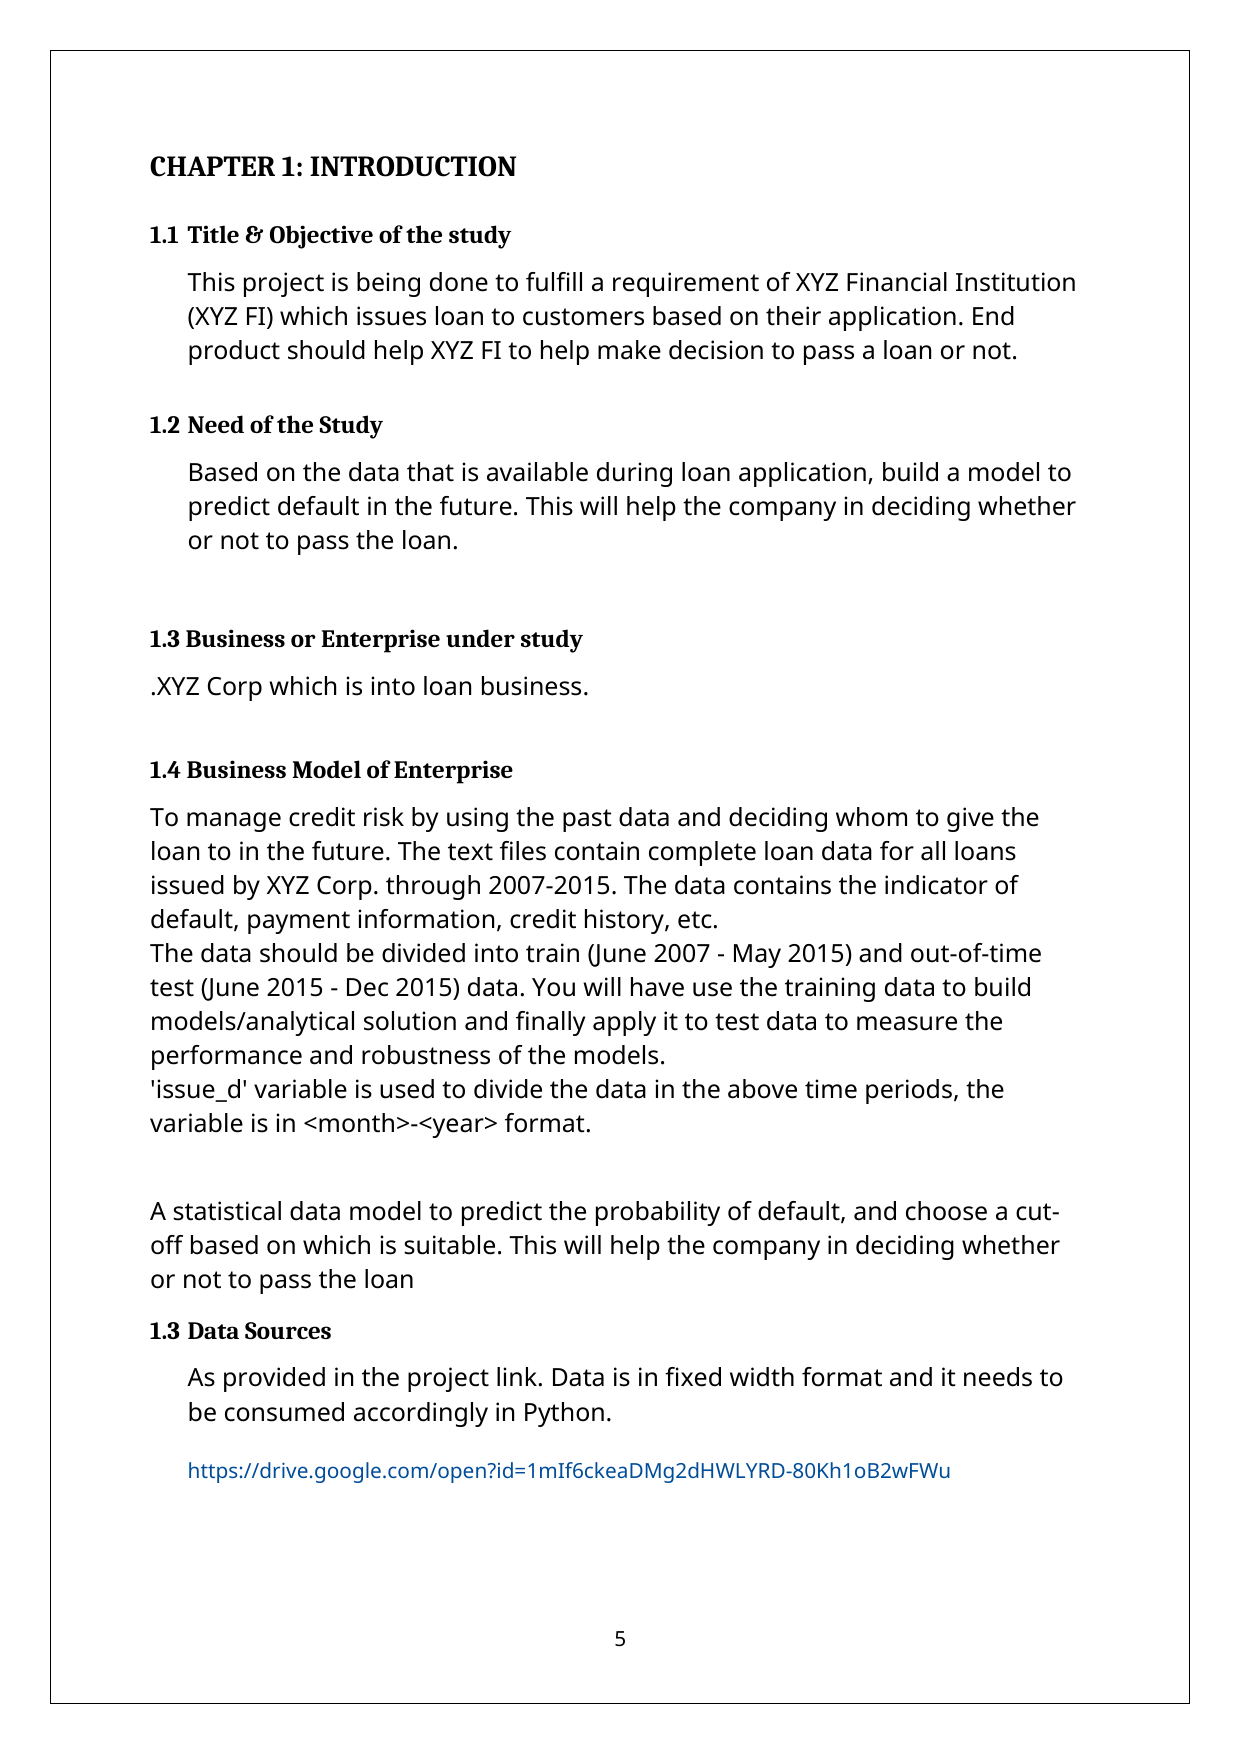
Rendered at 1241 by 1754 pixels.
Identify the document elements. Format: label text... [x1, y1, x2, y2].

subtitle 1.4 Business Model of Enterprise [150, 756, 1090, 785]
text A statistical data model to predict the probability of default, and choose a cut-off based on which is suitable. This will help the company in deciding whether or not to pass the loan [150, 1194, 1090, 1296]
text .XYZ Corp which is into loan business. [150, 668, 1090, 702]
subtitle CHAPTER 1: INTRODUCTION [150, 150, 1090, 183]
text 'issue_d' variable is used to divide the data in the above time periods, the variable is in <month>-<year> format. [150, 1072, 1090, 1140]
text The data should be divided into train (June 2007 - May 2015) and out-of-time test (June 2015 - Dec 2015) data. You will have use the training data to build models/analytical solution and finally apply it to test data to measure the performance and robustness of the models. [150, 936, 1090, 1072]
subtitle Title & Objective of the study [150, 221, 1090, 250]
list Based on the data that is available during loan application, build a model to predict default in the future. This will help the company in deciding whether or not to pass the loan. [187, 454, 1090, 557]
text To manage credit risk by using the past data and deciding whom to give the loan to in the future. The text files contain complete loan data for all loans issued by XYZ Corp. through 2007-2015. The data contains the indicator of default, payment information, credit history, etc. [150, 799, 1090, 936]
list https://drive.google.com/open?id=1mIf6ckeaDMg2dHWLYRD-80Kh1oB2wFWu [187, 1457, 1090, 1485]
subtitle Data Sources [150, 1317, 1090, 1346]
list This project is being done to fulfill a requirement of XYZ Financial Institution (XYZ FI) which issues loan to customers based on their application. End product should help XYZ FI to help make decision to pass a loan or not. [187, 264, 1090, 366]
list As provided in the project link. Data is in fixed width format and it needs to be consumed accordingly in Python. [187, 1360, 1090, 1428]
subtitle Need of the Study [150, 411, 1090, 440]
subtitle 1.3 Business or Enterprise under study [150, 625, 1090, 654]
